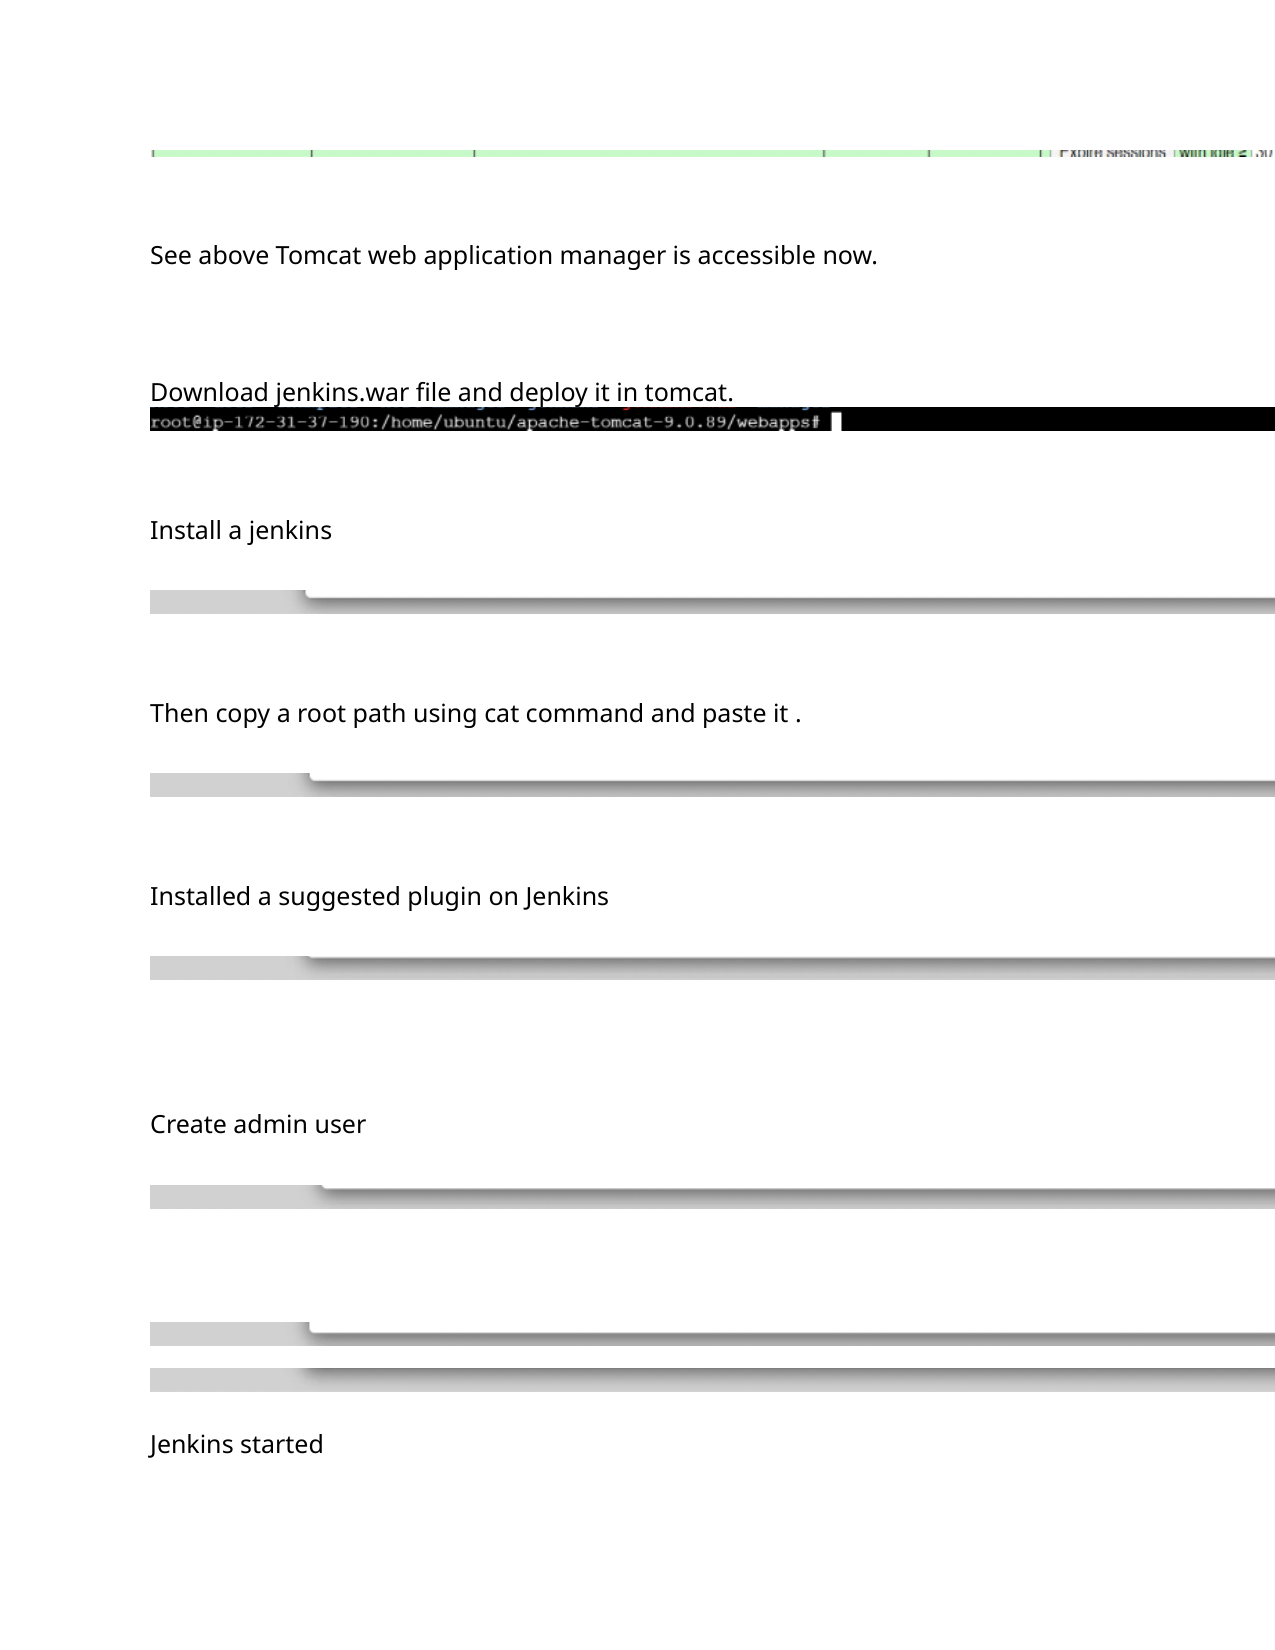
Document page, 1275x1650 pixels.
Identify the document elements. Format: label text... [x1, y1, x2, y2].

text Install a jenkins [150, 516, 1125, 545]
text Create admin user [150, 1110, 1125, 1139]
text Download jenkins.war file and deploy it in tomcat. [150, 379, 1125, 407]
text Then copy a root path using cat command and paste it . [150, 699, 1125, 728]
text See above Tomcat web application manager is accessible now. [150, 241, 1125, 271]
text Installed a suggested plugin on Jenkins [150, 882, 1125, 911]
text Jenkins started [150, 1430, 1125, 1459]
